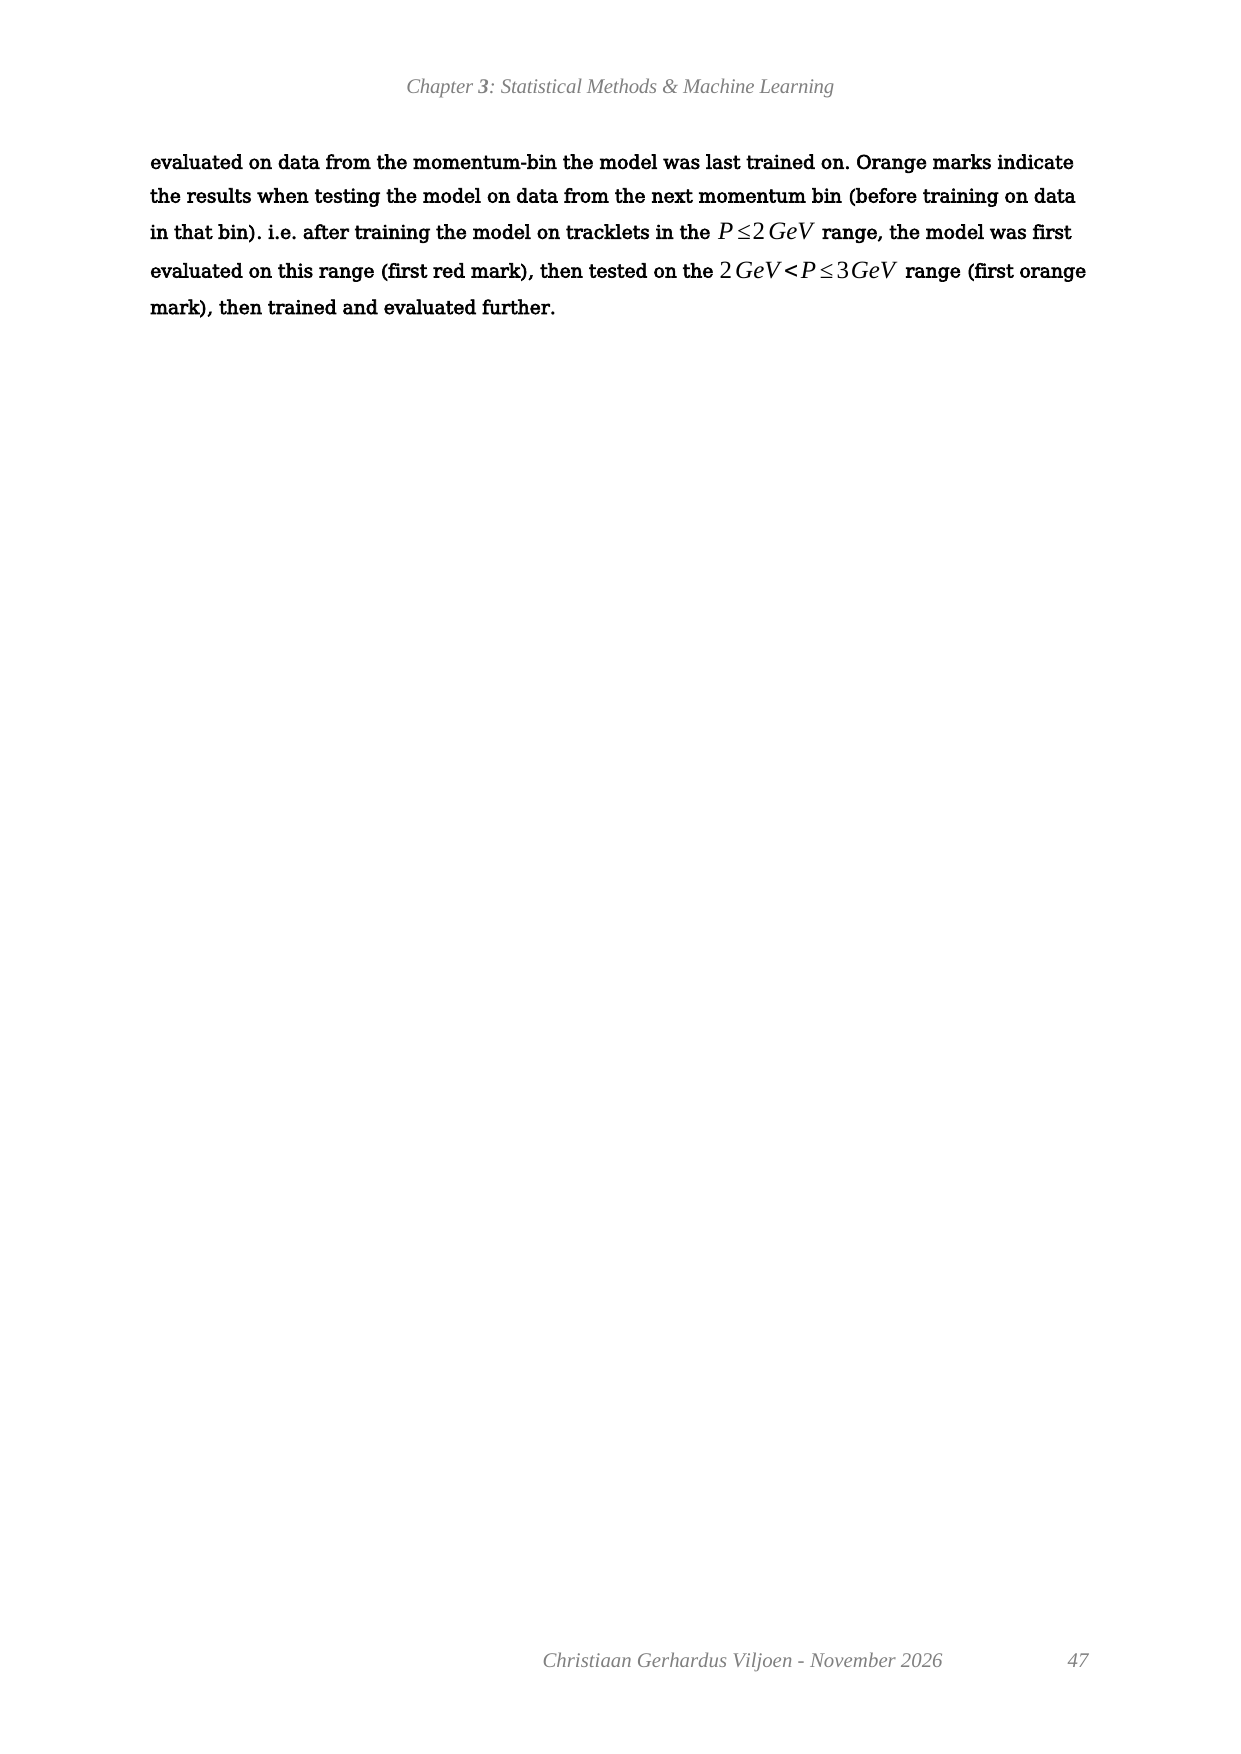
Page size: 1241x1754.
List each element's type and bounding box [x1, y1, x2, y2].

text [150, 150, 1090, 318]
